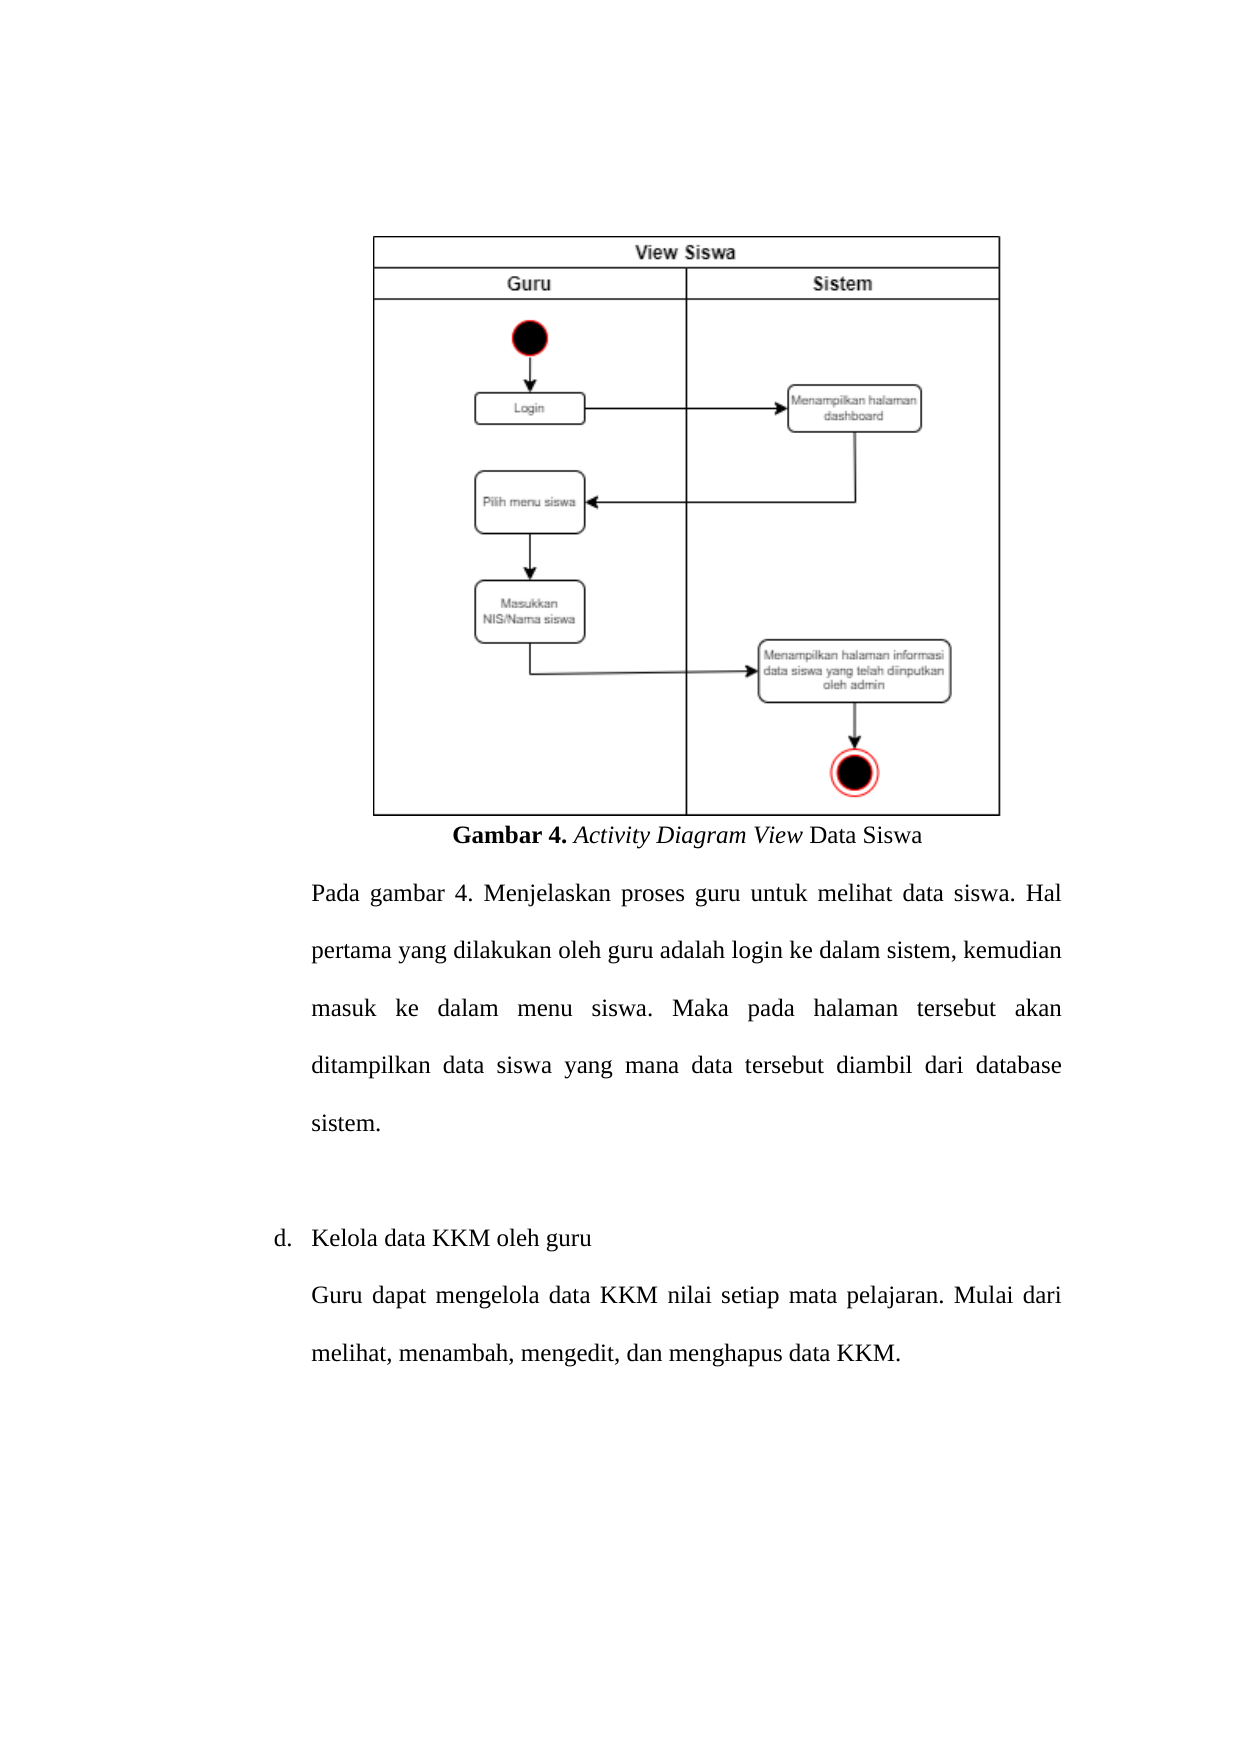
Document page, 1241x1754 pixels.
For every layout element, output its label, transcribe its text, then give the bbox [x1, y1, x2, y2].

picture [373, 236, 1002, 816]
list Kelola data KKM oleh guru [274, 1223, 1063, 1251]
list Gambar 4. Activity Diagram View Data Siswa [311, 820, 1063, 849]
list Guru dapat mengelola data KKM nilai setiap mata pelajaran. Mulai dari melihat, menambah, mengedit, dan menghapus data KKM. [311, 1280, 1063, 1366]
list Pada gambar 4. Menjelaskan proses guru untuk melihat data siswa. Hal pertama yang dilakukan oleh guru adalah login ke dalam sistem, kemudian masuk ke dalam menu siswa. Maka pada halaman tersebut akan ditampilkan data siswa yang mana data tersebut diambil dari database sistem. [311, 878, 1063, 1136]
